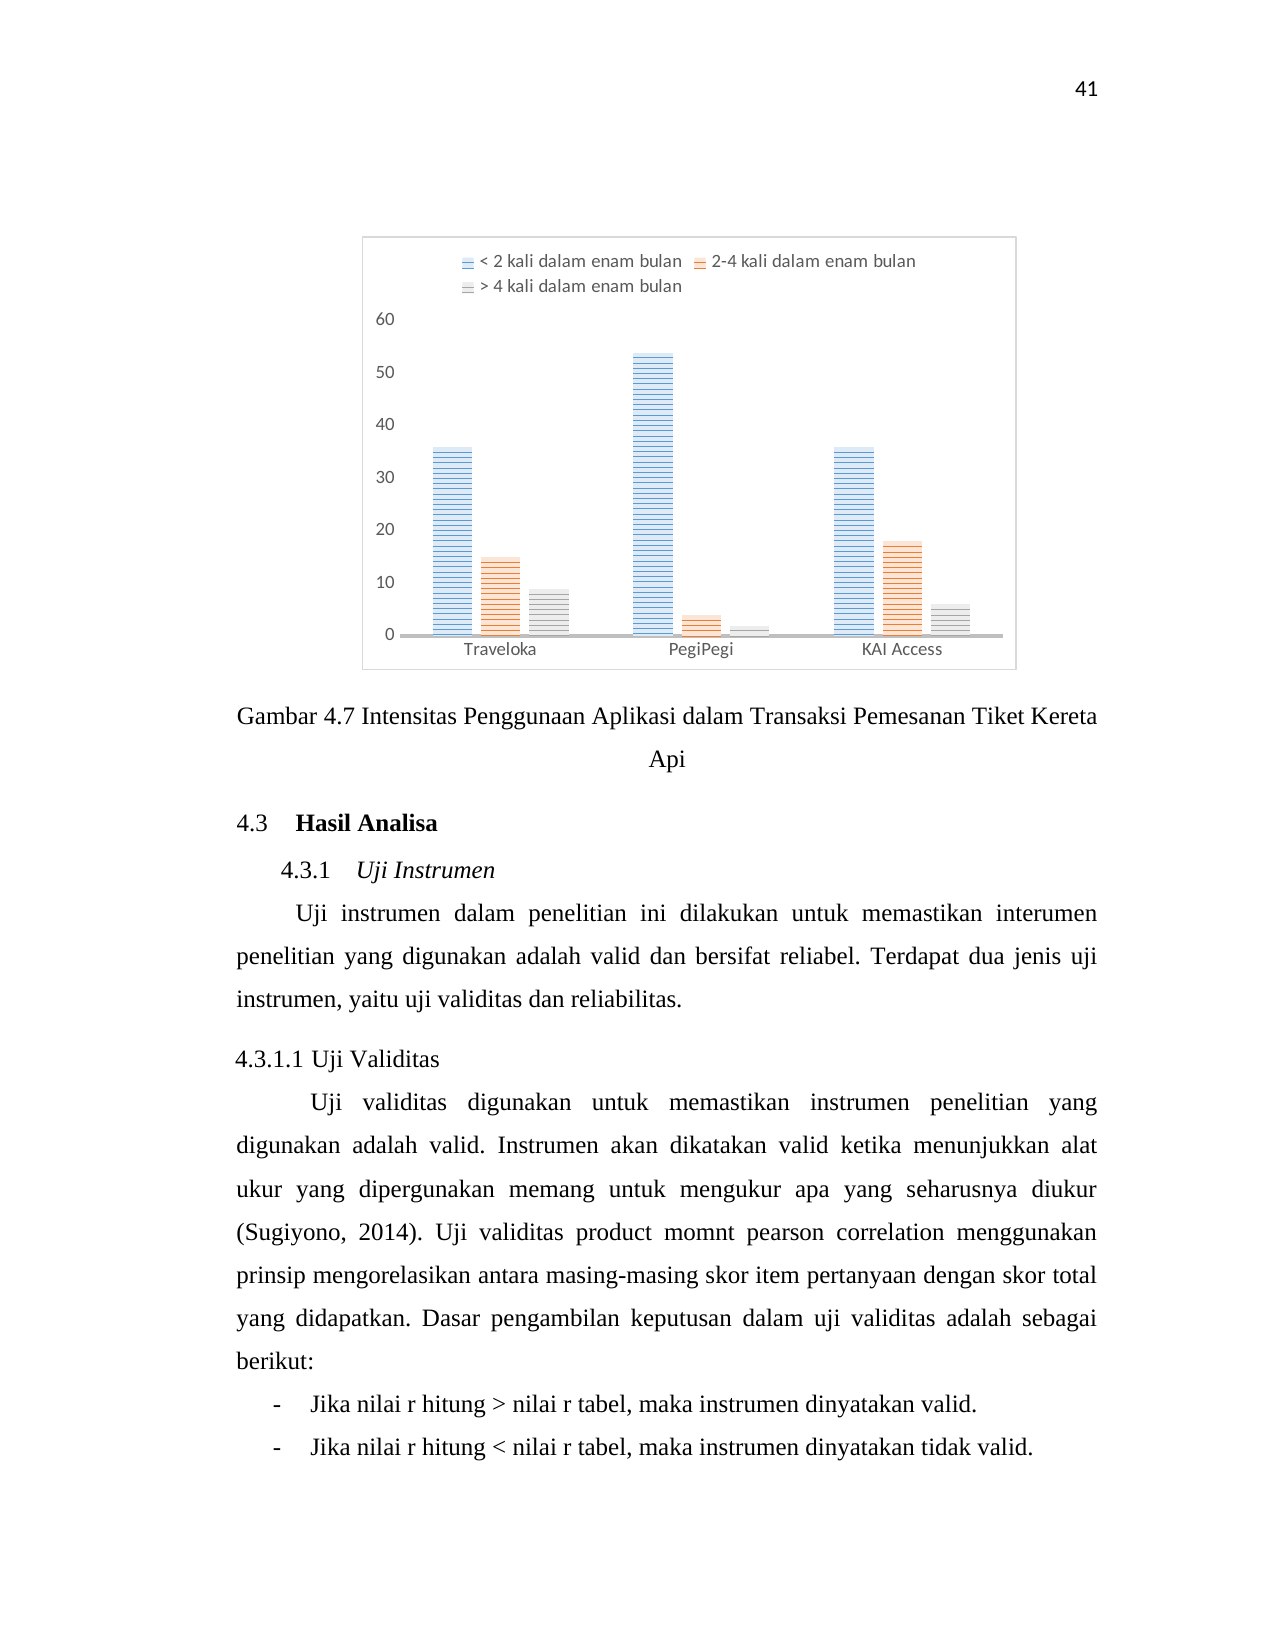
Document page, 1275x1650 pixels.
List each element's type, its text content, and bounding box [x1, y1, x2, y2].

subtitle Hasil Analisa [236, 808, 1098, 837]
list Jika nilai r hitung < nilai r tabel, maka instrumen dinyatakan tidak valid. [273, 1432, 1098, 1461]
subtitle Uji Validitas [235, 1044, 1098, 1073]
list Jika nilai r hitung > nilai r tabel, maka instrumen dinyatakan valid. [273, 1389, 1098, 1418]
text Uji instrumen dalam penelitian ini dilakukan untuk memastikan interumen penelitian yang digunakan adalah valid dan bersifat reliabel. Terdapat dua jenis uji instrumen, yaitu uji validitas dan reliabilitas. [236, 898, 1098, 1013]
subtitle Uji Instrumen [281, 855, 1098, 884]
text Uji validitas digunakan untuk memastikan instrumen penelitian yang digunakan adalah valid. Instrumen akan dikatakan valid ketika menunjukkan alat ukur yang dipergunakan memang untuk mengukur apa yang seharusnya diukur (Sugiyono, 2014). Uji validitas product momnt pearson correlation menggunakan prinsip mengorelasikan antara masing-masing skor item pertanyaan dengan skor total yang didapatkan. Dasar pengambilan keputusan dalam uji validitas adalah sebagai berikut: [236, 1087, 1098, 1375]
